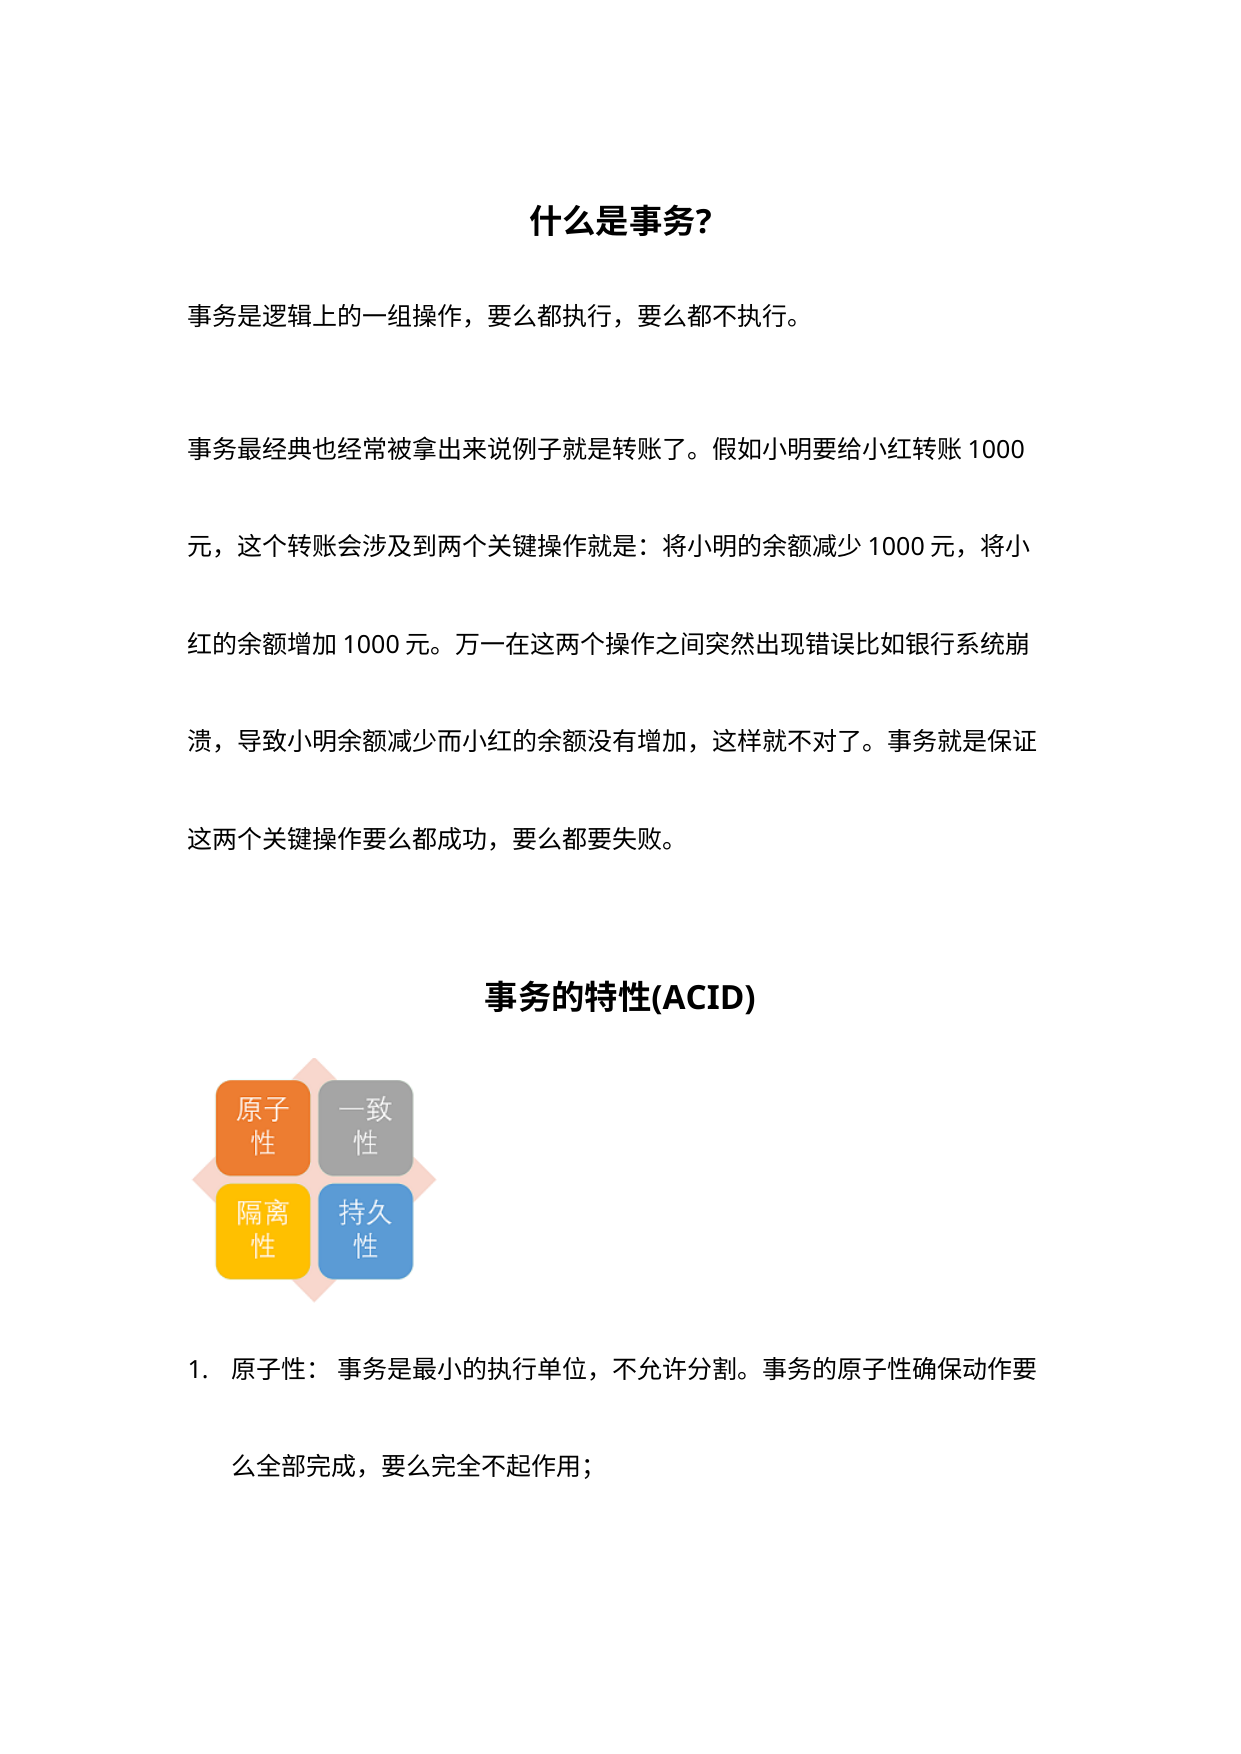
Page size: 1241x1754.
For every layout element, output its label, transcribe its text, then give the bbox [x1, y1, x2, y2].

list 原子性： 事务是最小的执行单位，不允许分割。事务的原子性确保动作要么全部完成，要么完全不起作用； [187, 1335, 1053, 1497]
title 事务的特性(ACID) [187, 963, 1053, 1028]
title 什么是事务? [187, 187, 1053, 252]
text 事务最经典也经常被拿出来说例子就是转账了。假如小明要给小红转账1000元，这个转账会涉及到两个关键操作就是：将小明的余额减少1000元，将小红的余额增加1000元。万一在这两个操作之间突然出现错误比如银行系统崩溃，导致小明余额减少而小红的余额没有增加，这样就不对了。事务就是保证这两个关键操作要么都成功，要么都要失败。 [187, 415, 1053, 870]
picture [187, 1058, 438, 1304]
text 事务是逻辑上的一组操作，要么都执行，要么都不执行。 [187, 282, 1053, 347]
